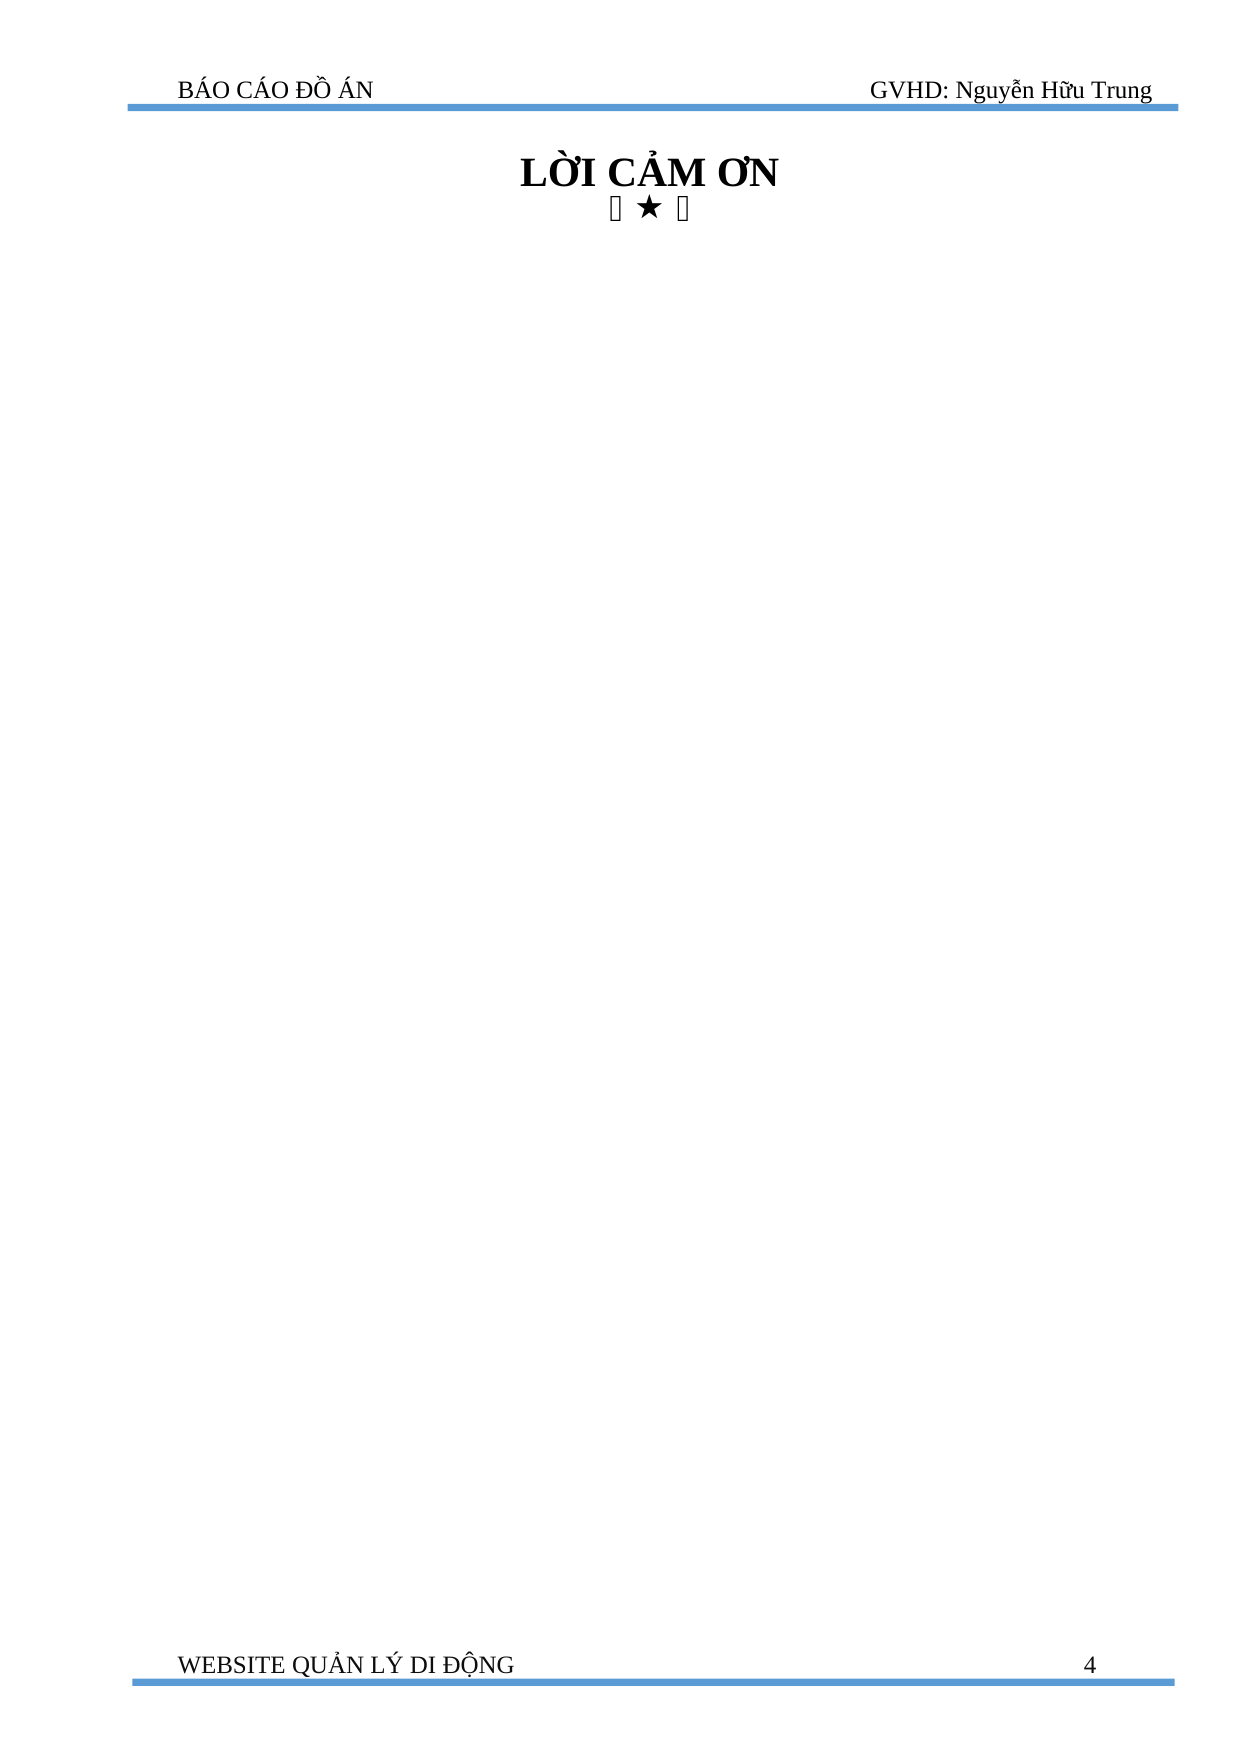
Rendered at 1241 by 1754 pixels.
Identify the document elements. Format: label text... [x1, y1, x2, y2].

subtitle LỜI CẢM ƠN [177, 147, 1122, 195]
